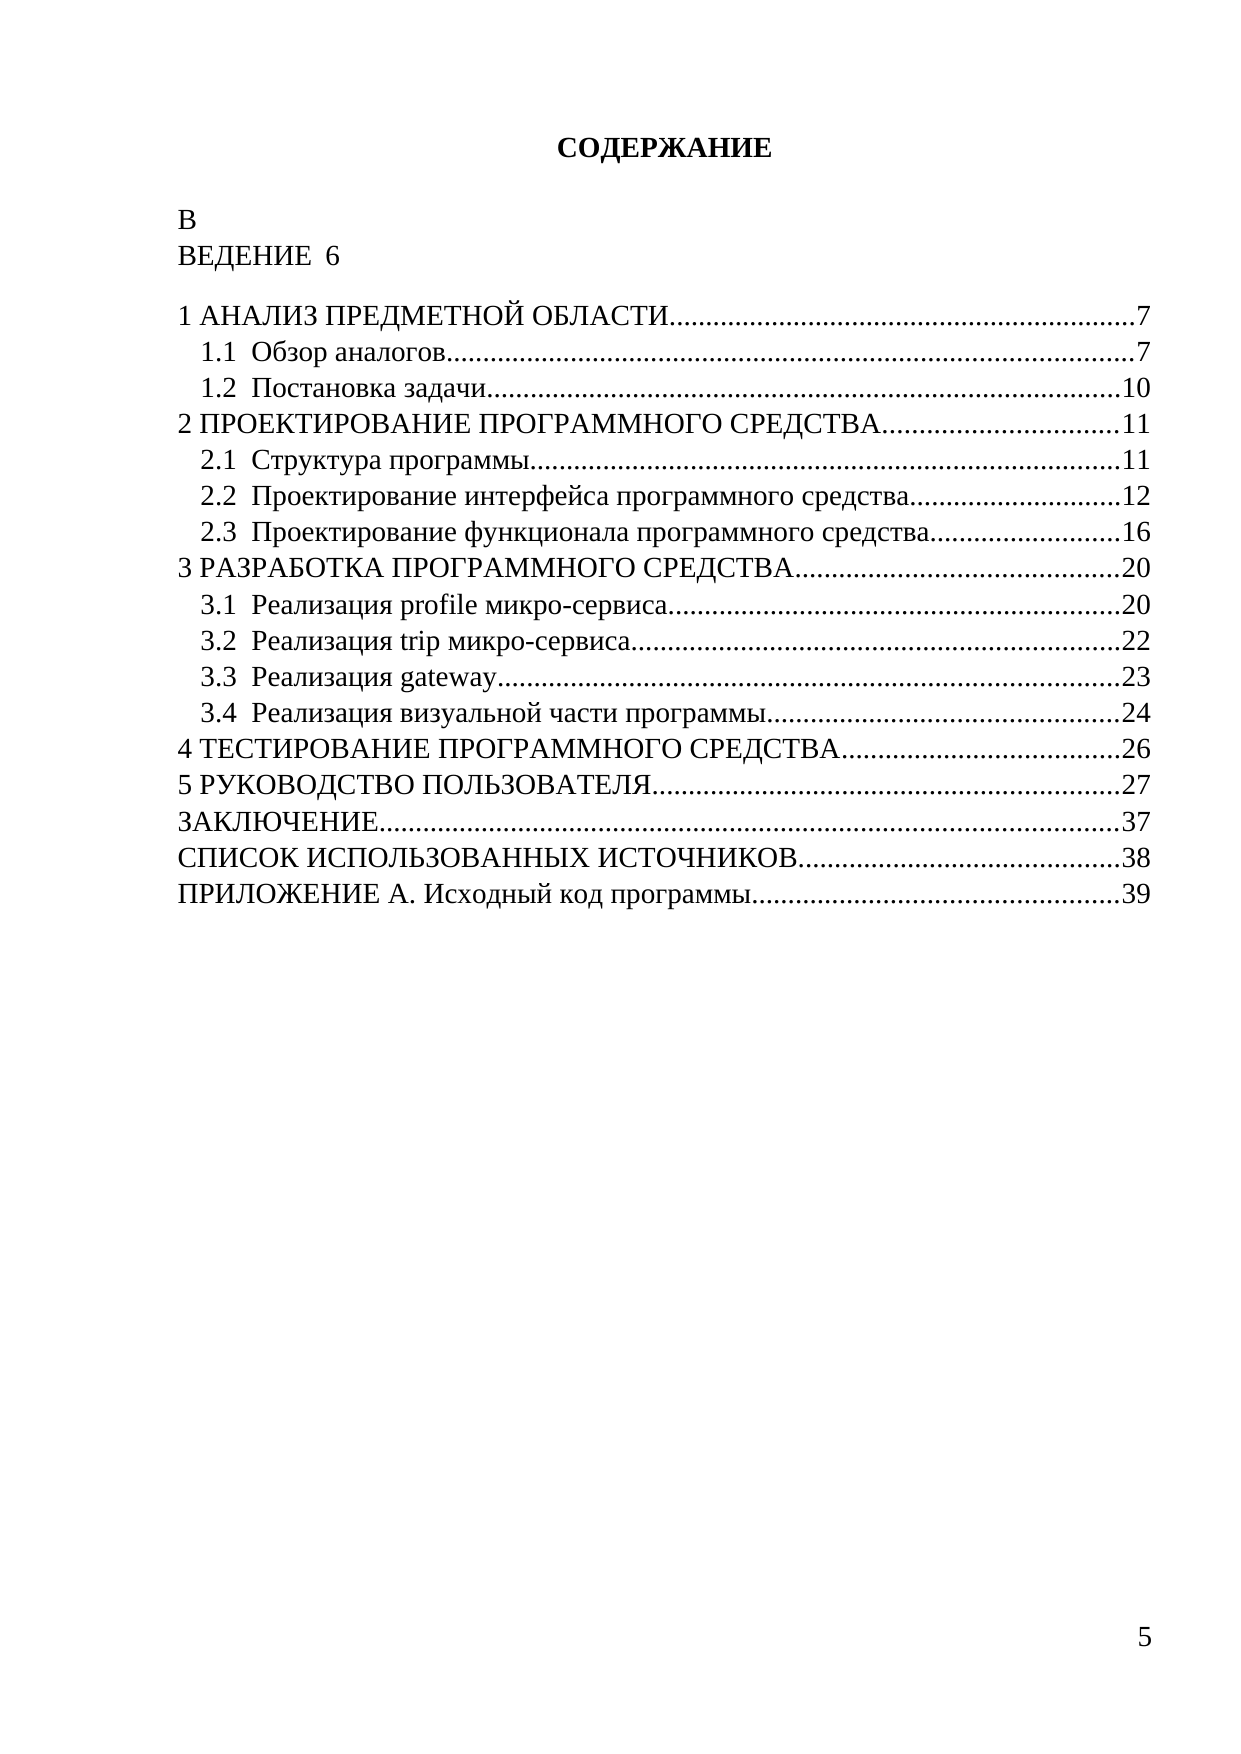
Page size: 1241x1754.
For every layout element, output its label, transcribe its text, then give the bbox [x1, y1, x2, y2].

text 2.3 Проектирование функционала программного средства 16 [200, 514, 1152, 548]
text 2.1 Структура программы 11 [200, 442, 1152, 476]
text 1.2 Постановка задачи 10 [200, 370, 1152, 403]
text 3 РАЗРАБОТКА ПРОГРАММНОГО СРЕДСТВА 20 [177, 551, 1152, 584]
text ЗАКЛЮЧЕНИЕ 37 [177, 804, 1152, 837]
text 4 ТЕСТИРОВАНИЕ ПРОГРАММНОГО СРЕДСТВА 26 [177, 731, 1152, 765]
text СПИСОК ИСПОЛЬЗОВАННЫХ ИСТОЧНИКОВ 38 [177, 840, 1152, 873]
text 3.2 Реализация trip микро-сервиса 22 [200, 623, 1152, 656]
text 3.3 Реализация gateway 23 [200, 659, 1152, 693]
text 1.1 Обзор аналогов 7 [200, 334, 1152, 367]
text 3.1 Реализация profile микро-сервиса 20 [200, 587, 1152, 620]
text 1 АНАЛИЗ ПРЕДМЕТНОЙ ОБЛАСТИ 7 [177, 298, 1152, 331]
subtitle СОДЕРЖАНИЕ [177, 130, 1152, 163]
text 2.2 Проектирование интерфейса программного средства 12 [200, 478, 1152, 512]
text 5 РУКОВОДСТВО ПОЛЬЗОВАТЕЛЯ 27 [177, 767, 1152, 801]
text ПРИЛОЖЕНИЕ А. Исходный код программы 39 [177, 876, 1152, 909]
text ВВЕДЕНИЕ 6 [177, 202, 1152, 236]
text 2 ПРОЕКТИРОВАНИЕ ПРОГРАММНОГО СРЕДСТВА 11 [177, 406, 1152, 439]
text 3.4 Реализация визуальной части программы 24 [200, 695, 1152, 729]
